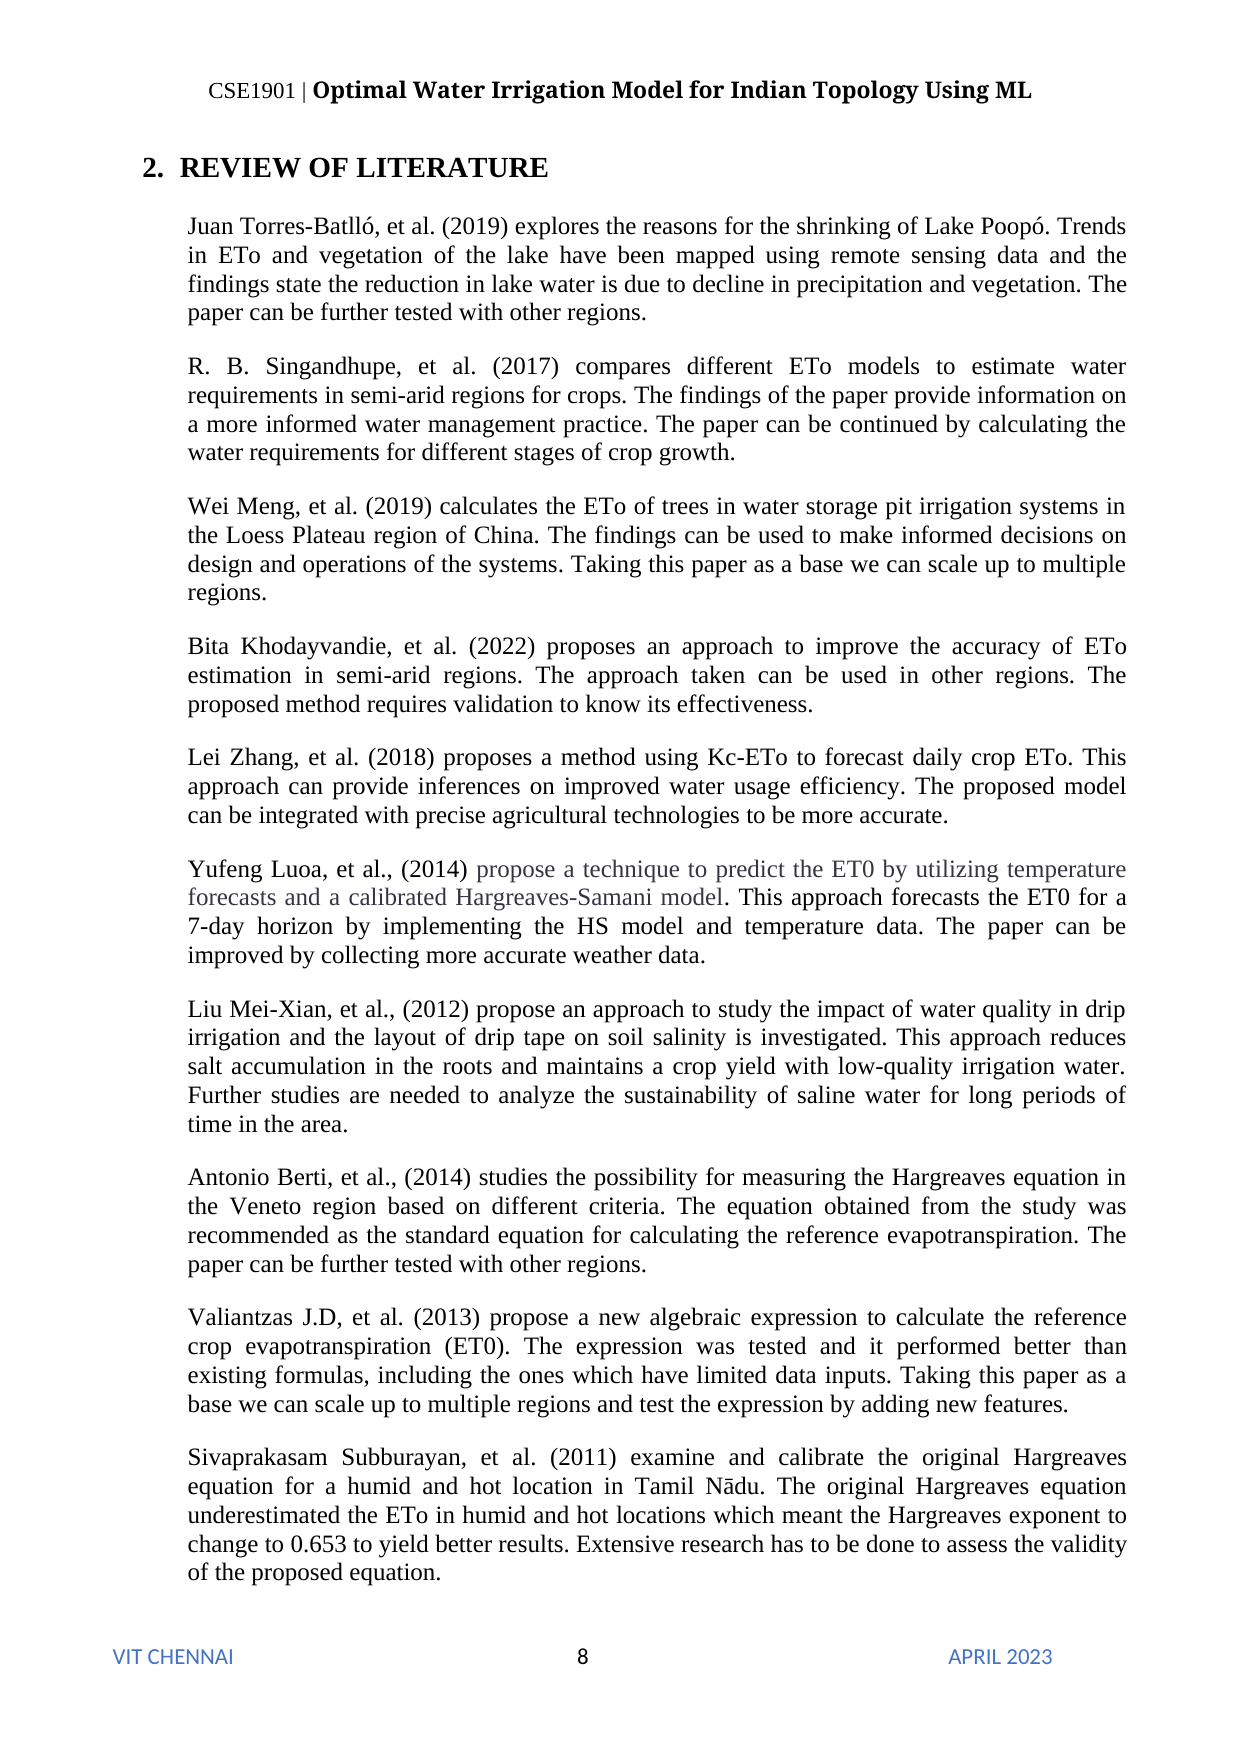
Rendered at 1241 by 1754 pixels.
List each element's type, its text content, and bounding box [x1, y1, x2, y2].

text R. B. Singandhupe, et al. (2017) compares different ETo models to estimate water requirements in semi-arid regions for crops. The findings of the paper provide information on a more informed water management practice. The paper can be continued by calculating the water requirements for different stages of crop growth. [187, 351, 1128, 466]
text Lei Zhang, et al. (2018) proposes a method using Kc-ETo to forecast daily crop ETo. This approach can provide inferences on improved water usage efficiency. The proposed model can be integrated with precise agricultural technologies to be more accurate. [187, 742, 1128, 829]
text Valiantzas J.D, et al. (2013) propose a new algebraic expression to calculate the reference crop evapotranspiration (ET0). The expression was tested and it performed better than existing formulas, including the ones which have limited data inputs. Taking this paper as a base we can scale up to multiple regions and test the expression by adding new features. [187, 1302, 1128, 1417]
list REVIEW OF LITERATURE [142, 150, 1128, 183]
text Sivaprakasam Subburayan, et al. (2011) examine and calibrate the original Hargreaves equation for a humid and hot location in Tamil Nādu. The original Hargreaves equation underestimated the ETo in humid and hot locations which meant the Hargreaves exponent to change to 0.653 to yield better results. Extensive research has to be done to assess the validity of the proposed equation. [187, 1442, 1128, 1586]
text Wei Meng, et al. (2019) calculates the ETo of trees in water storage pit irrigation systems in the Loess Plateau region of China. The findings can be used to make informed decisions on design and operations of the systems. Taking this paper as a base we can scale up to multiple regions. [187, 491, 1128, 606]
text Bita Khodayvandie, et al. (2022) proposes an approach to improve the accuracy of ETo estimation in semi-arid regions. The approach taken can be used in other regions. The proposed method requires validation to know its effectiveness. [187, 631, 1128, 717]
text Liu Mei-Xian, et al., (2012) propose an approach to study the impact of water quality in drip irrigation and the layout of drip tape on soil salinity is investigated. This approach reduces salt accumulation in the roots and maintains a crop yield with low-quality irrigation water. Further studies are needed to analyze the sustainability of saline water for long periods of time in the area. [187, 994, 1128, 1137]
text Antonio Berti, et al., (2014) studies the possibility for measuring the Hargreaves equation in the Veneto region based on different criteria. The equation obtained from the study was recommended as the standard equation for calculating the reference evapotranspiration. The paper can be further tested with other regions. [187, 1162, 1128, 1277]
text Juan Torres-Batlló, et al. (2019) explores the reasons for the shrinking of Lake Poopó. Trends in ETo and vegetation of the lake have been mapped using remote sensing data and the findings state the reduction in lake water is due to decline in precipitation and vegetation. The paper can be further tested with other regions. [187, 211, 1128, 326]
text Yufeng Luoa, et al., (2014) propose a technique to predict the ET0 by utilizing temperature forecasts and a calibrated Hargreaves-Samani model. This approach forecasts the ET0 for a 7-day horizon by implementing the HS model and temperature data. The paper can be improved by collecting more accurate weather data. [187, 854, 1128, 969]
